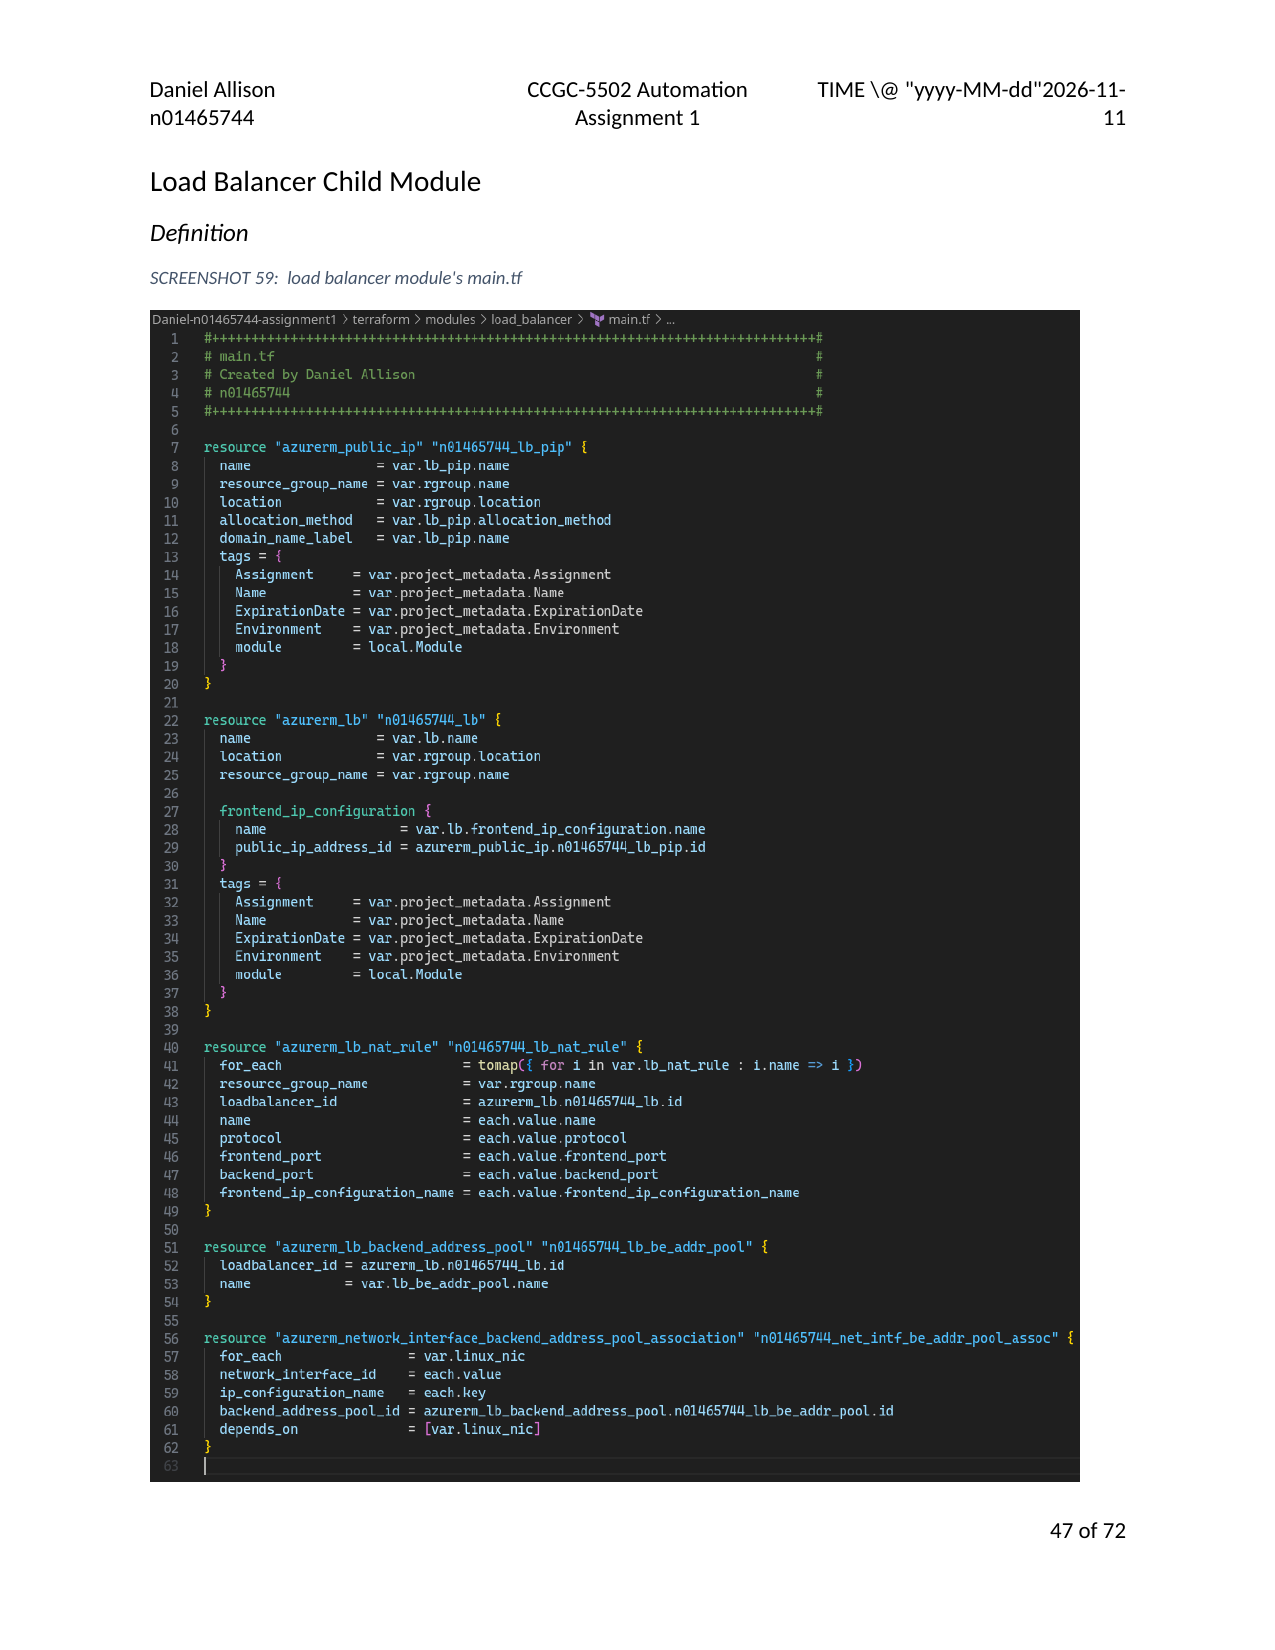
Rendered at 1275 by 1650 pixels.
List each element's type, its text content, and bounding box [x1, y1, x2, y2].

subtitle Load Balancer Child Module [150, 163, 1125, 199]
picture [150, 310, 1080, 1482]
subtitle Definition [150, 217, 1125, 247]
text SCREENSHOT 59: load balancer module's main.tf [150, 266, 1125, 289]
